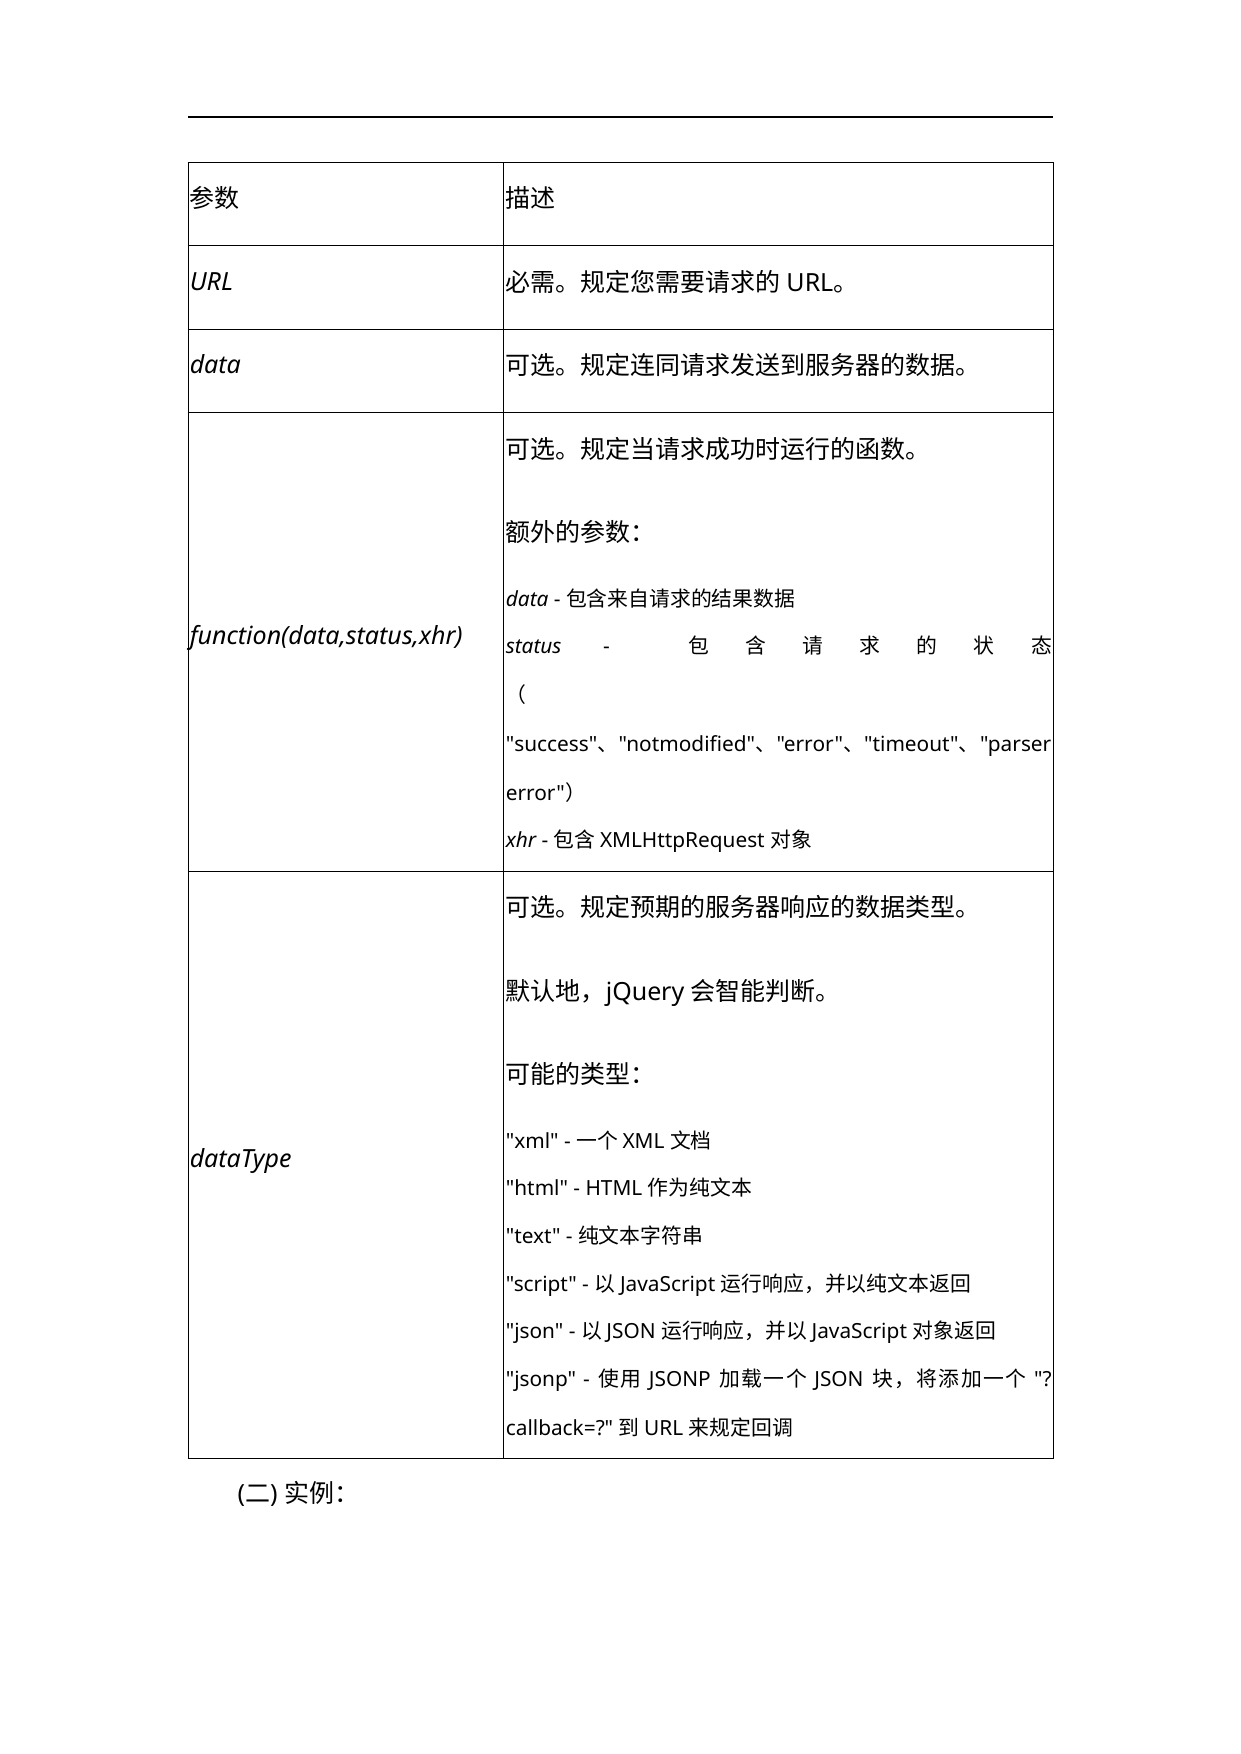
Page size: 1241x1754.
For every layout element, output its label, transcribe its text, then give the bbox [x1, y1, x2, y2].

table_cell 可选。规定连同请求发送到服务器的数据。 [504, 330, 1053, 412]
table_header 参数 [189, 163, 503, 245]
table_cell dataType [189, 872, 503, 1458]
table_cell 可选。规定预期的服务器响应的数据类型。 默认地，jQuery 会智能判断。 可能的类型： "xml" - 一个 XML 文档 "html" - HTML 作为纯文本 "text" - 纯文本字符串 "script" - 以 JavaScript 运行响应，并以纯文本返回 "json" - 以 JSON 运行响应，并以 JavaScript 对象返回 "jsonp" - 使用 JSONP 加载一个 JSON 块，将添加一个 "?callback=?" 到 URL 来规定回调 [504, 872, 1053, 1458]
table_cell function(data,status,xhr) [189, 413, 503, 871]
table_cell 必需。规定您需要请求的 URL。 [504, 246, 1053, 329]
text 实例： [237, 1459, 1053, 1524]
table_cell 可选。规定当请求成功时运行的函数。 额外的参数： data - 包含来自请求的结果数据 status - 包含请求的状态（"success"、"notmodified"、"error"、"timeout"、"parsererror"） xhr - 包含 XMLHttpRequest 对象 [504, 413, 1053, 871]
table_cell URL [189, 246, 503, 329]
table_header 描述 [504, 163, 1053, 245]
table_cell data [189, 330, 503, 412]
